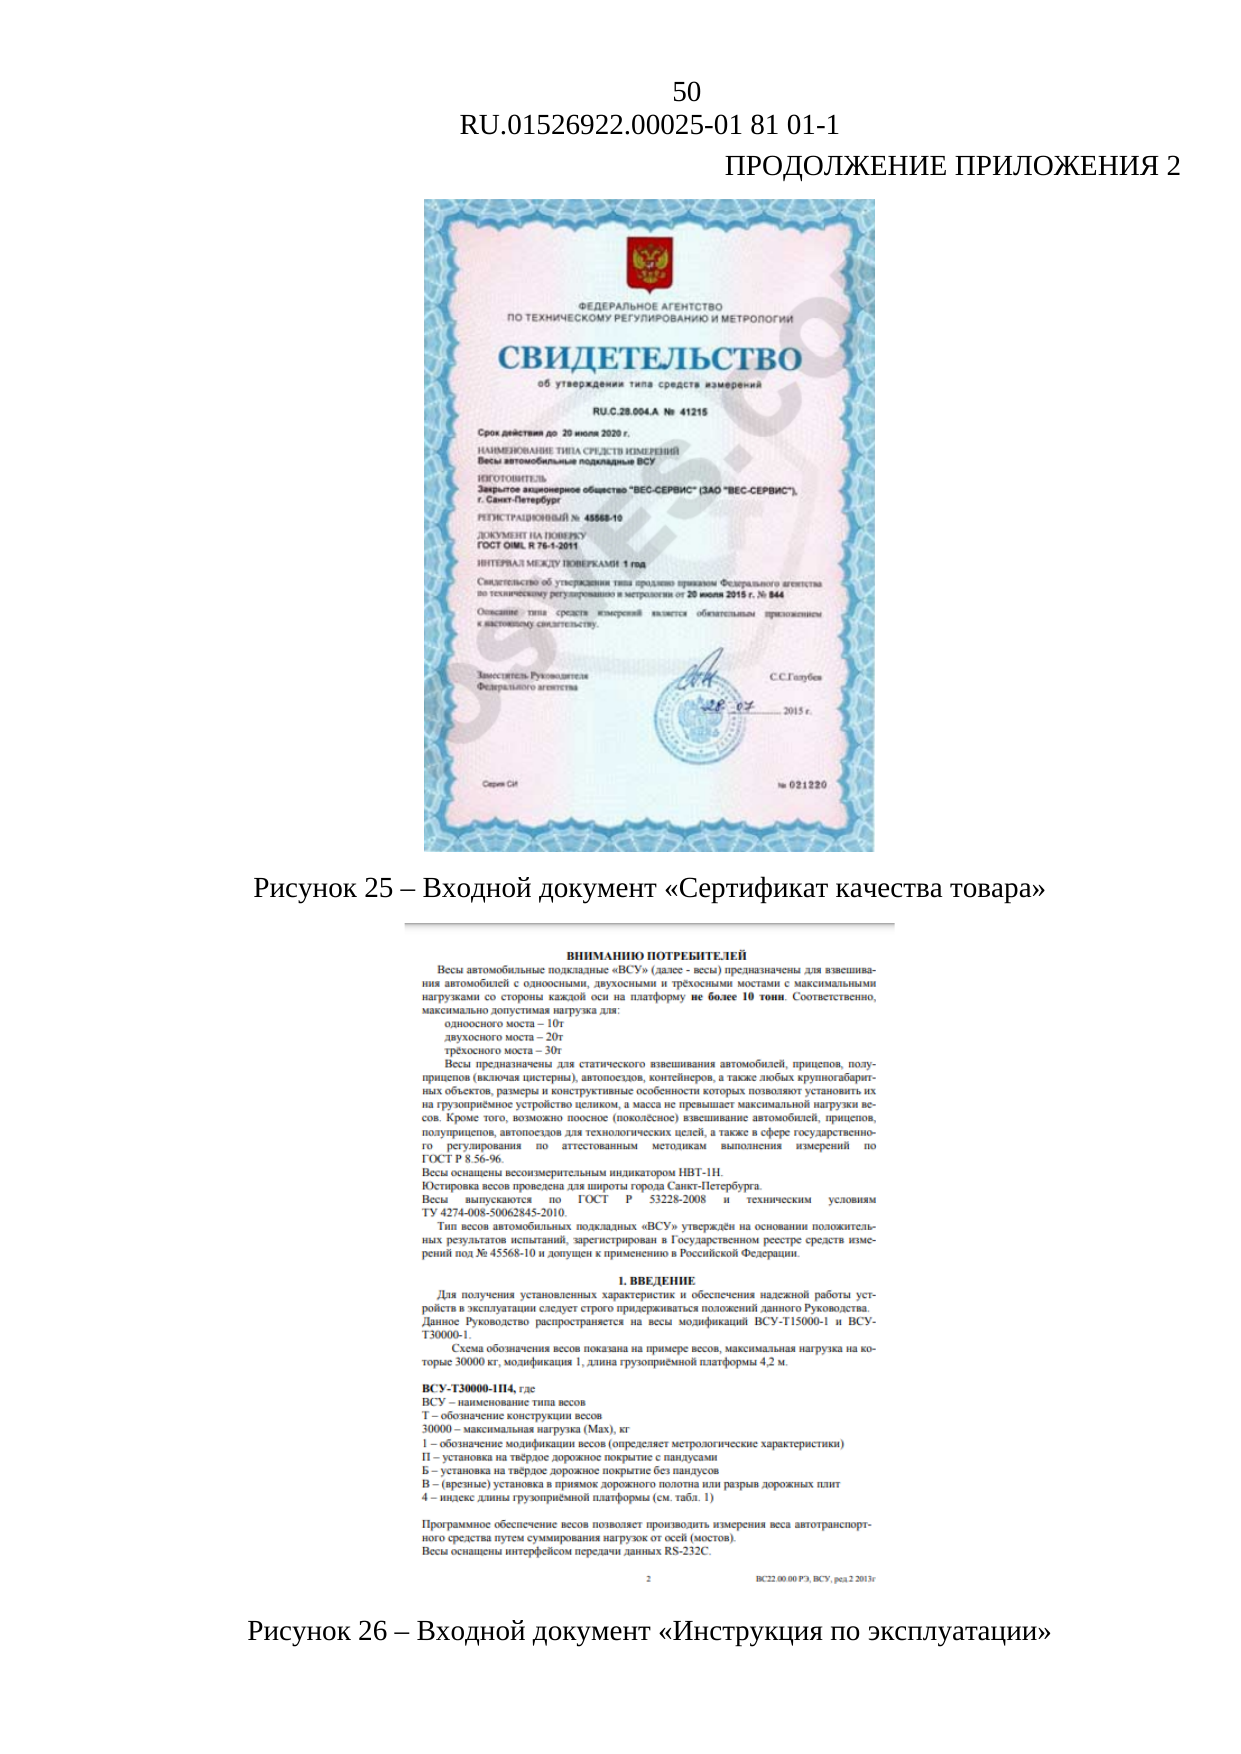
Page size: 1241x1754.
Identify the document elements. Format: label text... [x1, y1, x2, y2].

picture [404, 923, 895, 1594]
text пРОДОЛЖЕНиЕ ПРИЛОЖЕНИЯ 2 [118, 148, 1181, 181]
text Рисунок 26 – Входной документ «Инструкция по эксплуатации» [118, 1613, 1181, 1646]
text Рисунок 25 – Входной документ «Сертификат качества товара» [118, 870, 1181, 904]
picture [424, 198, 875, 852]
